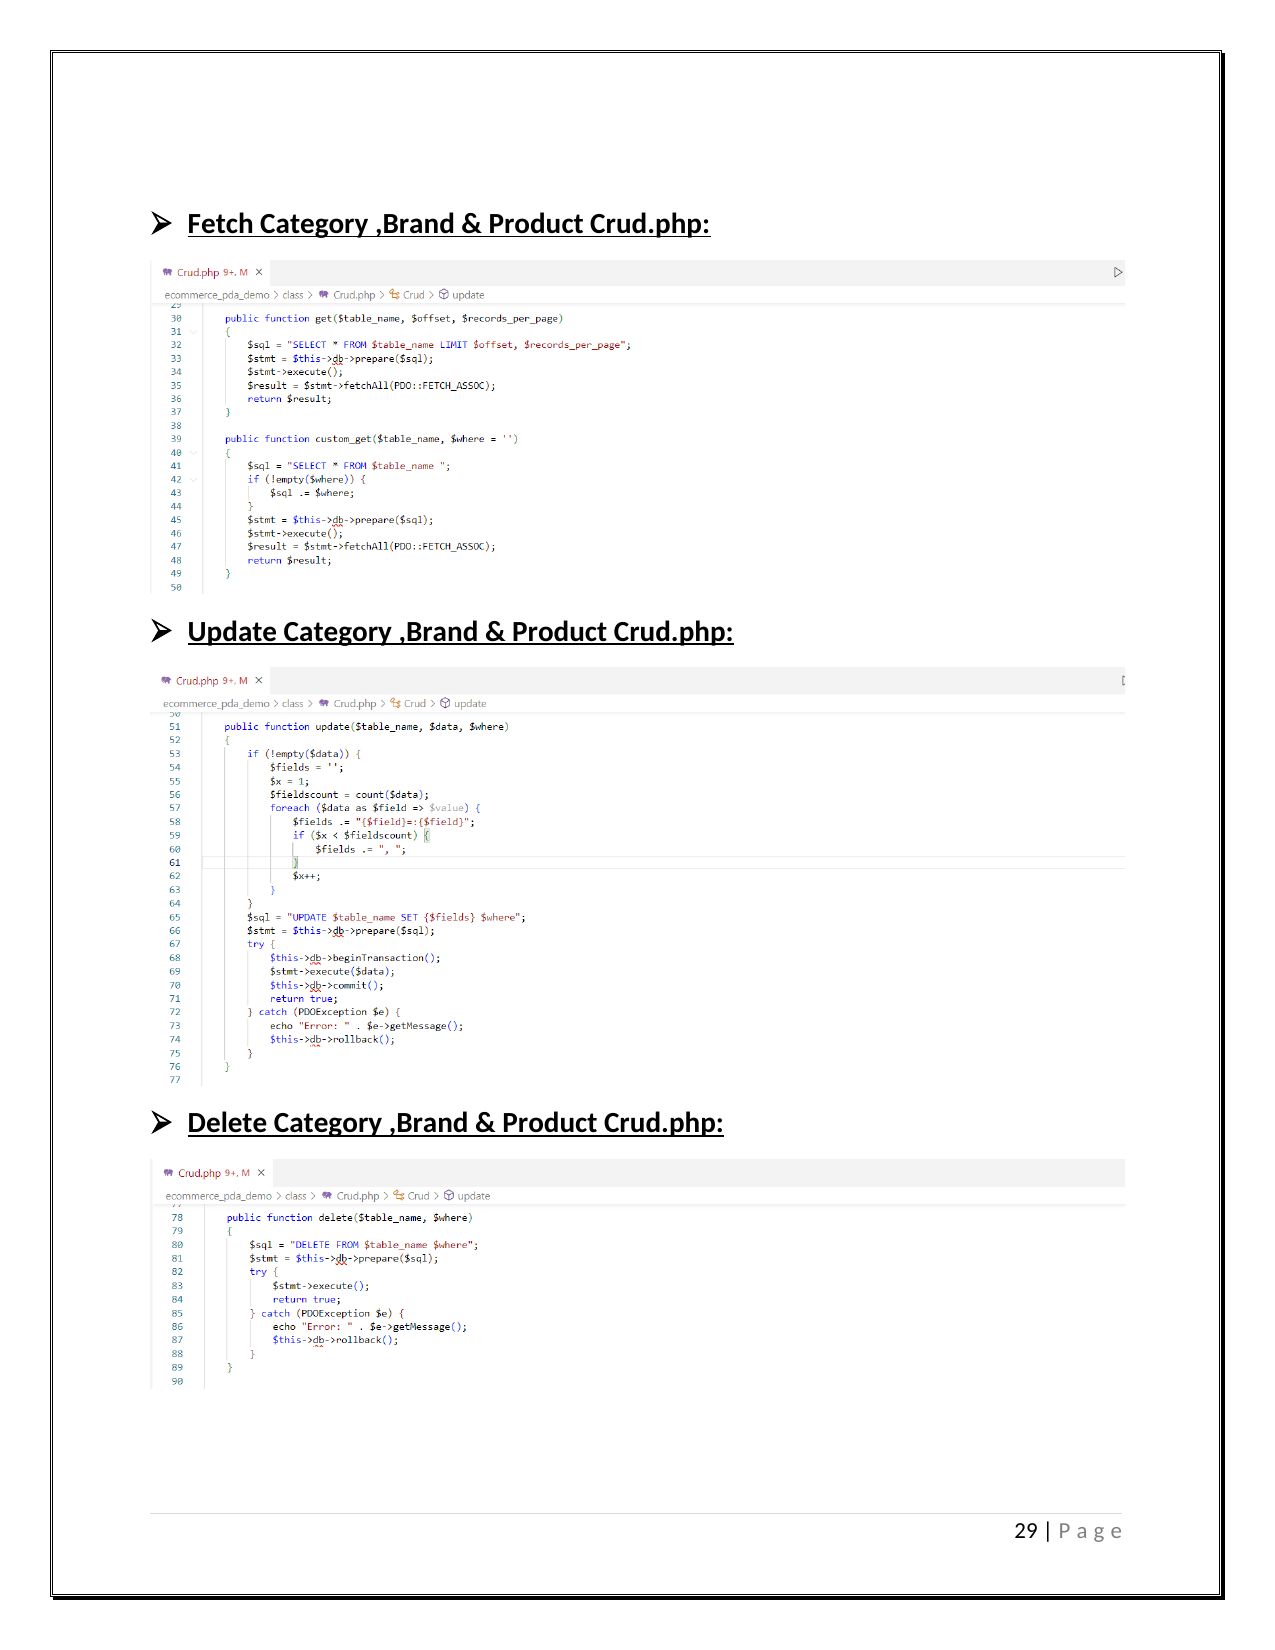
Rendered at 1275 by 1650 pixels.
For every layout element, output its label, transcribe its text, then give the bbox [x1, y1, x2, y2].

picture [150, 1159, 1125, 1389]
picture [150, 667, 1125, 1086]
list Delete Category ,Brand & Product Crud.php: [150, 1104, 1122, 1140]
list Fetch Category ,Brand & Product Crud.php: [150, 205, 1122, 241]
list Update Category ,Brand & Product Crud.php: [150, 613, 1122, 648]
picture [150, 260, 1125, 594]
